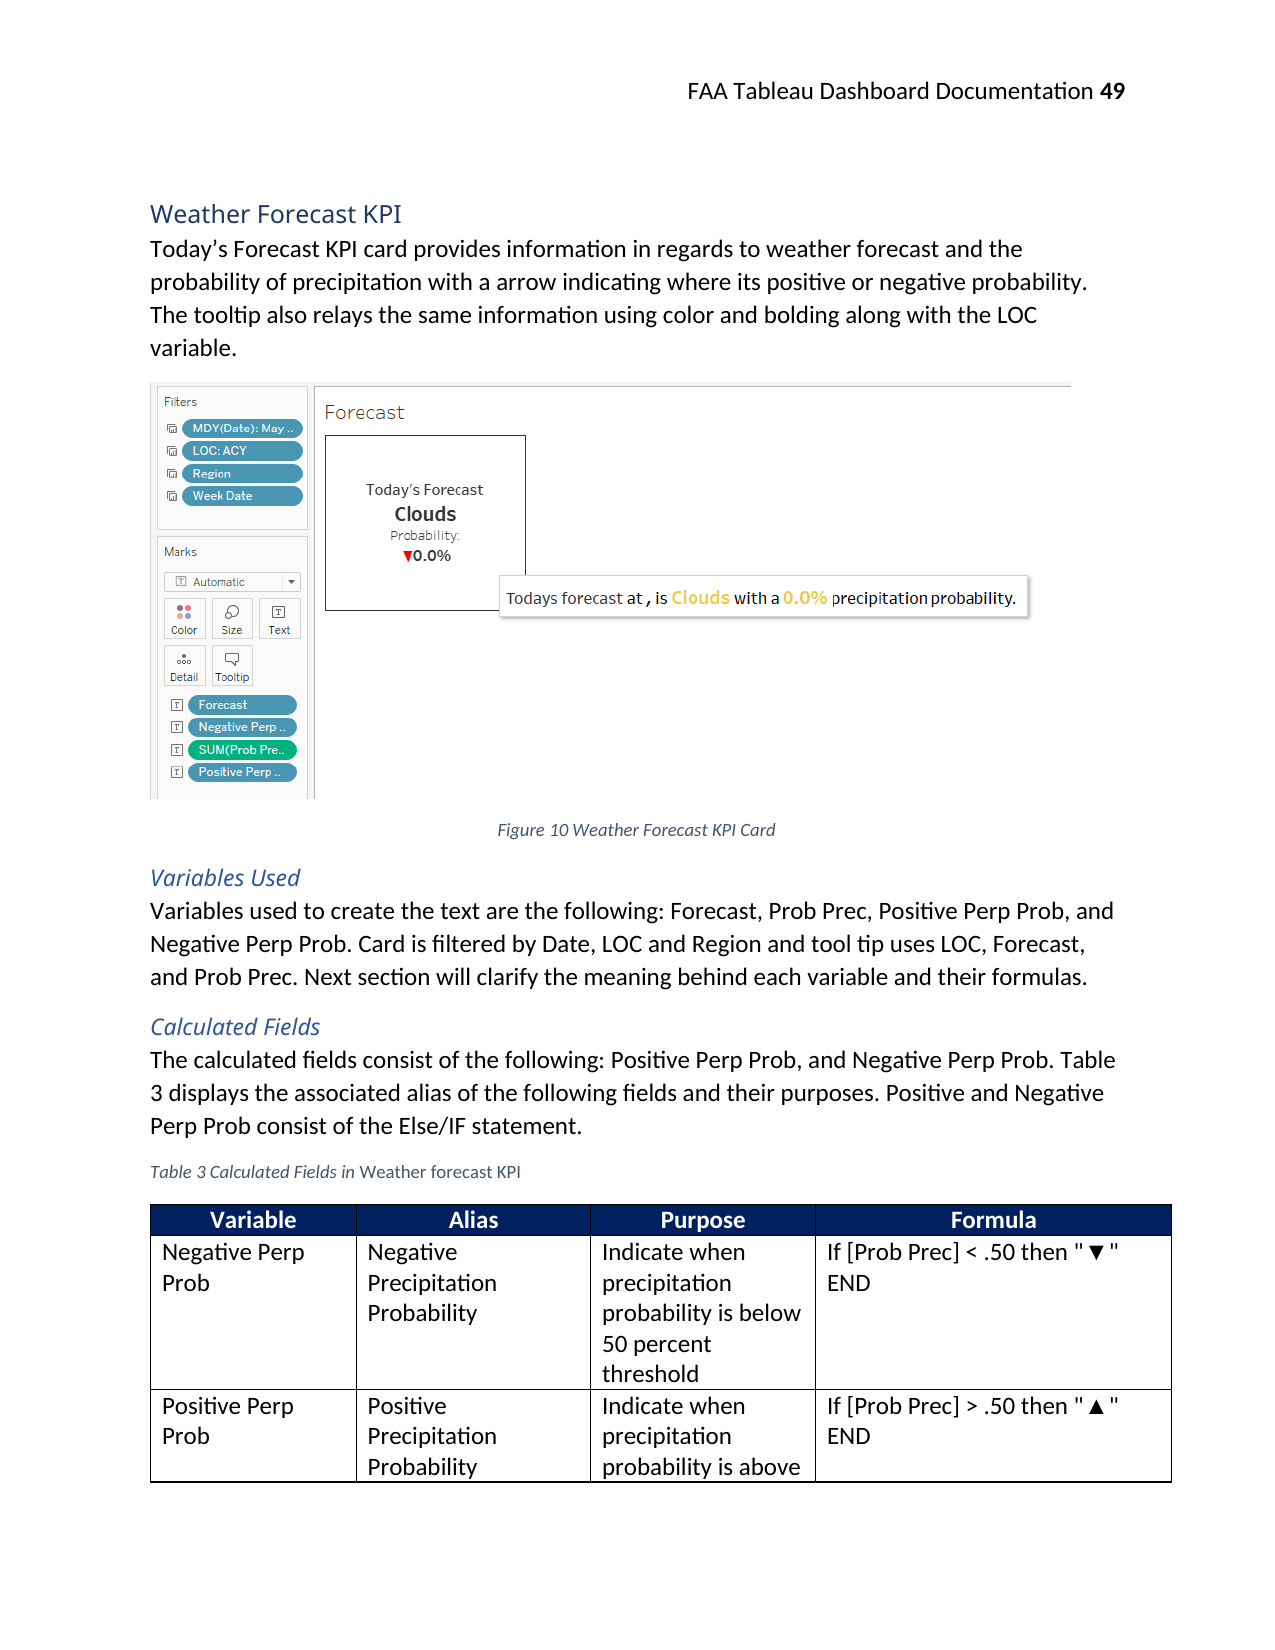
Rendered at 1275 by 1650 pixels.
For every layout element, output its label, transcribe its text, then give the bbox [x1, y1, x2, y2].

table_cell Negative Perp Prob [151, 1236, 356, 1389]
table_cell Negative Precipitation Probability [357, 1236, 590, 1389]
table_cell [357, 1390, 590, 1481]
table_header Purpose [591, 1205, 815, 1235]
table_header Variable [151, 1205, 356, 1235]
subtitle Weather Forecast KPI [150, 197, 1125, 231]
text Variables used to create the text are the following: Forecast, Prob Prec, Positive Perp Prob, and Negative Perp Prob. Card is filtered by Date, LOC and Region and tool tip uses LOC, Forecast, and Prob Prec. Next section will clarify the meaning behind each variable and their formulas. [150, 895, 1125, 992]
text Table 3 Calculated Fields in Weather forecast KPI [150, 1160, 1125, 1183]
table_header Formula [816, 1205, 1171, 1235]
table_cell Positive Perp Prob [151, 1390, 356, 1481]
table_cell Indicate when precipitation probability is below 50 percent threshold [591, 1236, 815, 1389]
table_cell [591, 1390, 815, 1481]
subtitle Variables Used [150, 861, 1125, 893]
text Figure 10 Weather Forecast KPI Card [150, 818, 1125, 841]
table_cell If [Prob Prec] < .50 then "▼" END [816, 1236, 1171, 1389]
table_header Alias [357, 1205, 590, 1235]
picture [150, 382, 1072, 799]
subtitle Calculated Fields [150, 1011, 1125, 1042]
text The calculated fields consist of the following: Positive Perp Prob, and Negative Perp Prob. Table 3 displays the associated alias of the following fields and their purposes. Positive and Negative Perp Prob consist of the Else/IF statement. [150, 1044, 1125, 1141]
text Today’s Forecast KPI card provides information in regards to weather forecast and the probability of precipitation with a arrow indicating where its positive or negative probability. The tooltip also relays the same information using color and bolding along with the LOC variable. [150, 234, 1125, 363]
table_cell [816, 1390, 1171, 1481]
